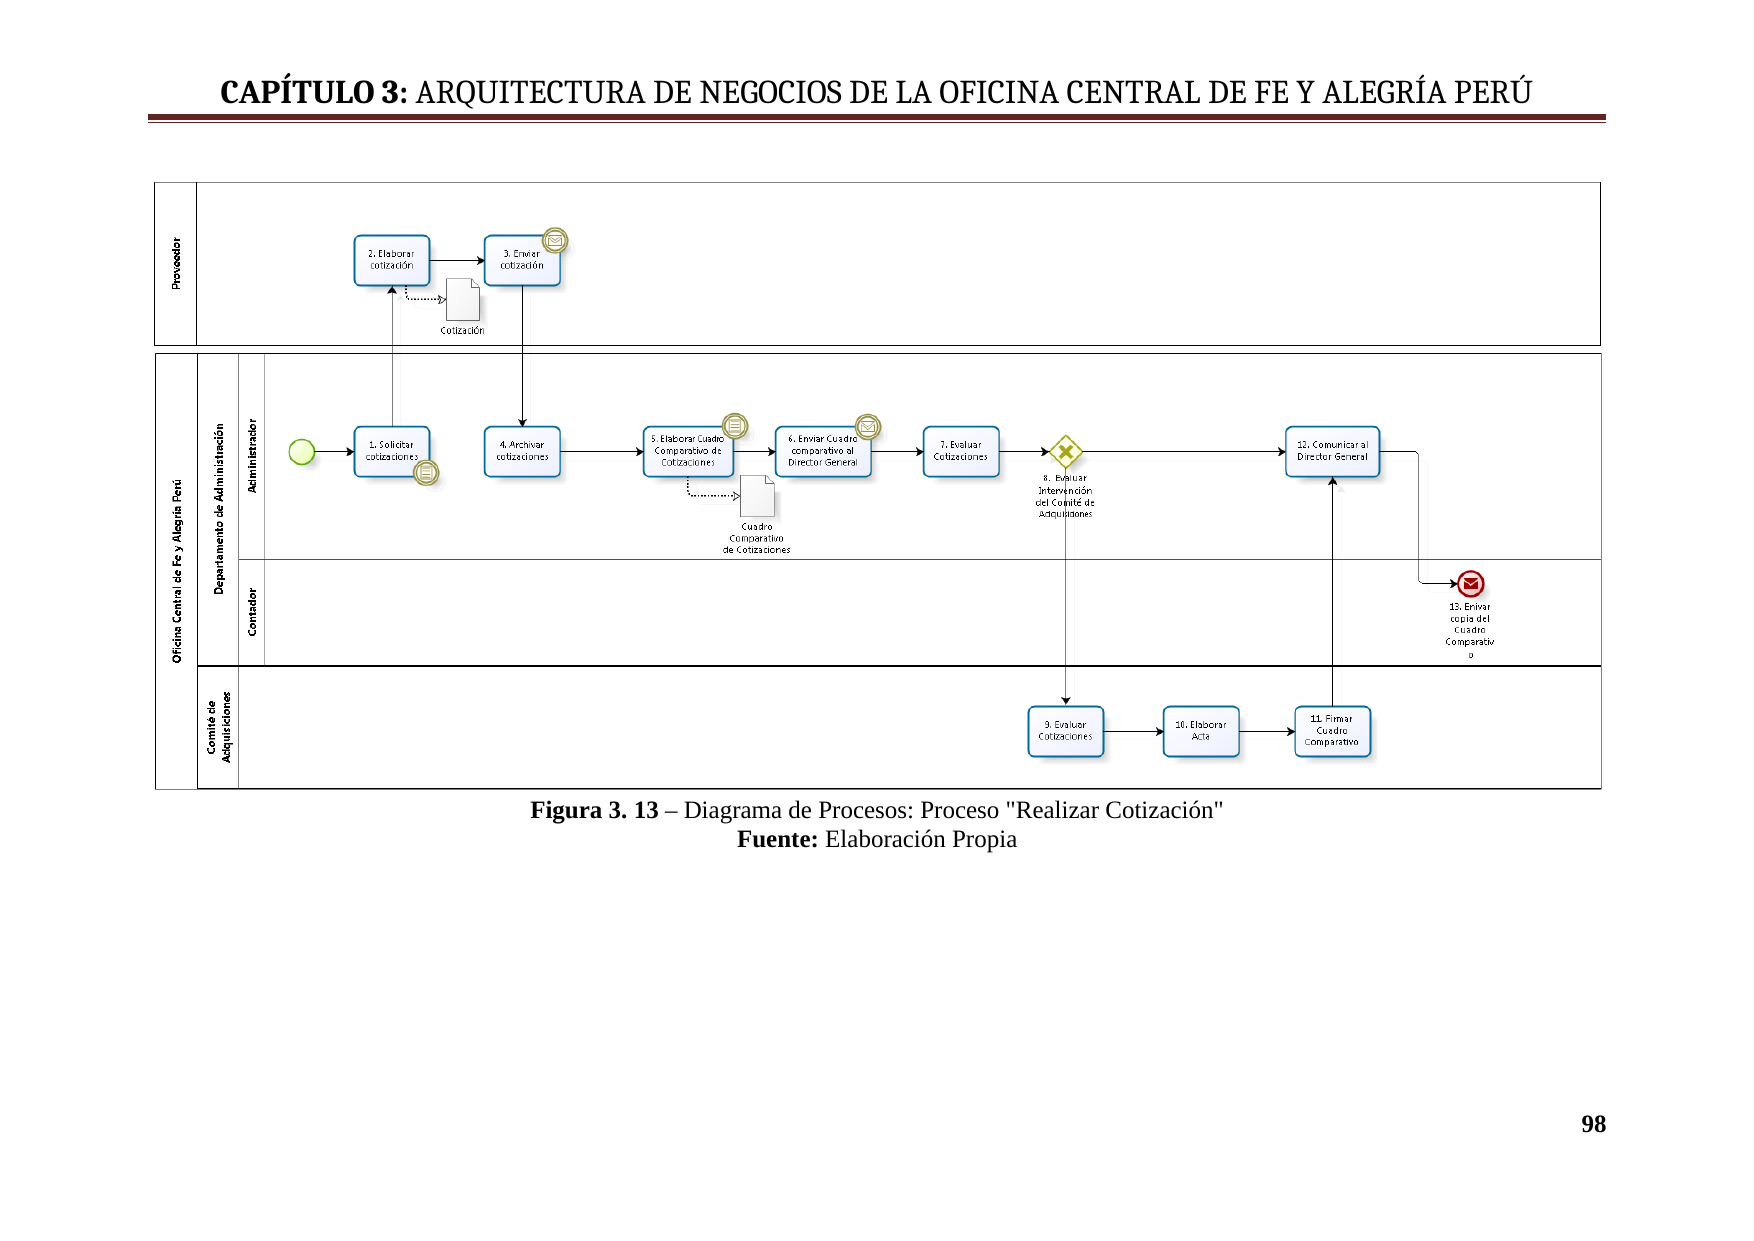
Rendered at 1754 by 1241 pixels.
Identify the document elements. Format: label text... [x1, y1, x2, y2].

text Fuente: Elaboración Propia [148, 824, 1606, 852]
picture [147, 177, 1607, 795]
text Figura 3. 13 – Diagrama de Procesos: Proceso "Realizar Cotización" [148, 795, 1606, 824]
